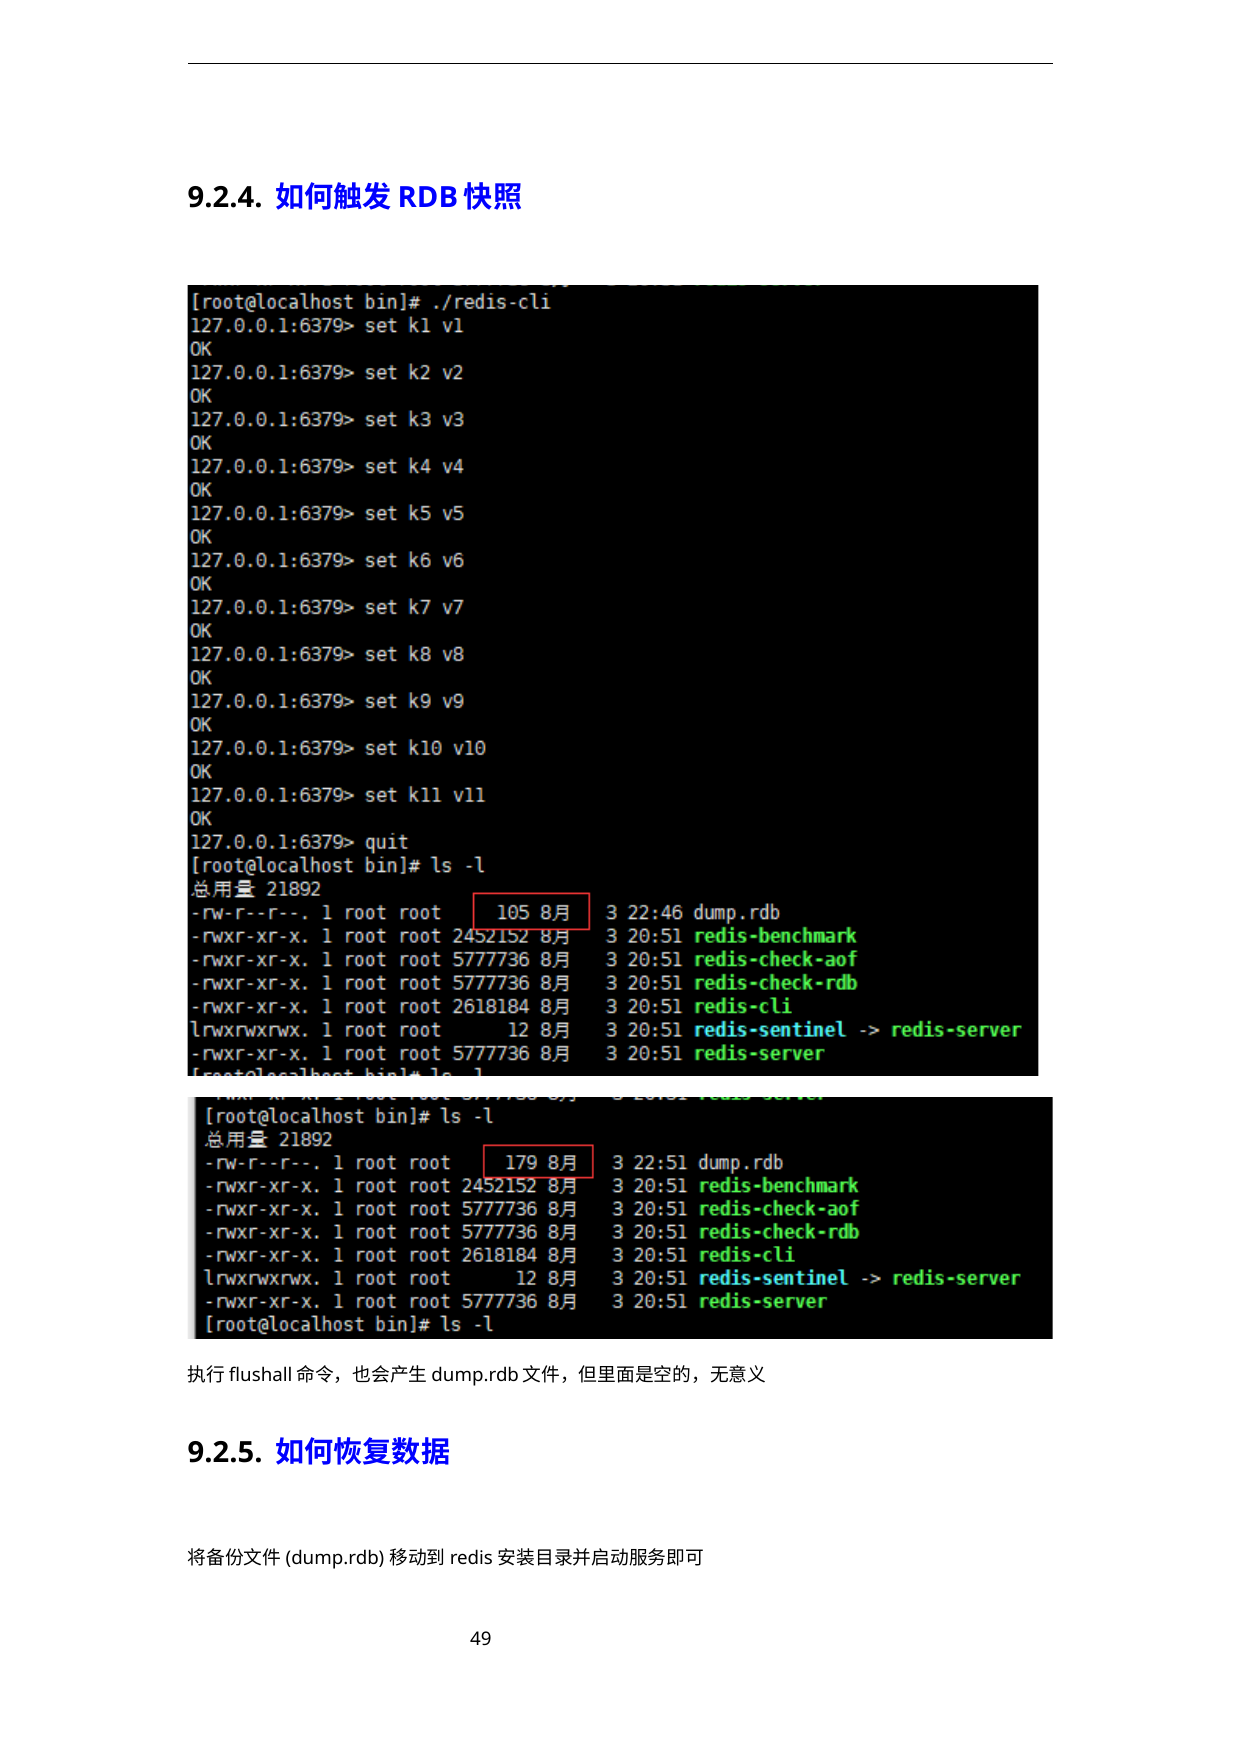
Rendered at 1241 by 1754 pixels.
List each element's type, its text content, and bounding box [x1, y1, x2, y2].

picture [187, 285, 1039, 1076]
subtitle 如何恢复数据 [187, 1417, 1053, 1482]
subtitle 如何触发RDB快照 [187, 162, 1053, 227]
text 将备份文件 (dump.rdb) 移动到 redis 安装目录并启动服务即可 [187, 1540, 1053, 1573]
text 执行flushall命令，也会产生dump.rdb文件，但里面是空的，无意义 [187, 1357, 1053, 1390]
picture [187, 1097, 1053, 1339]
